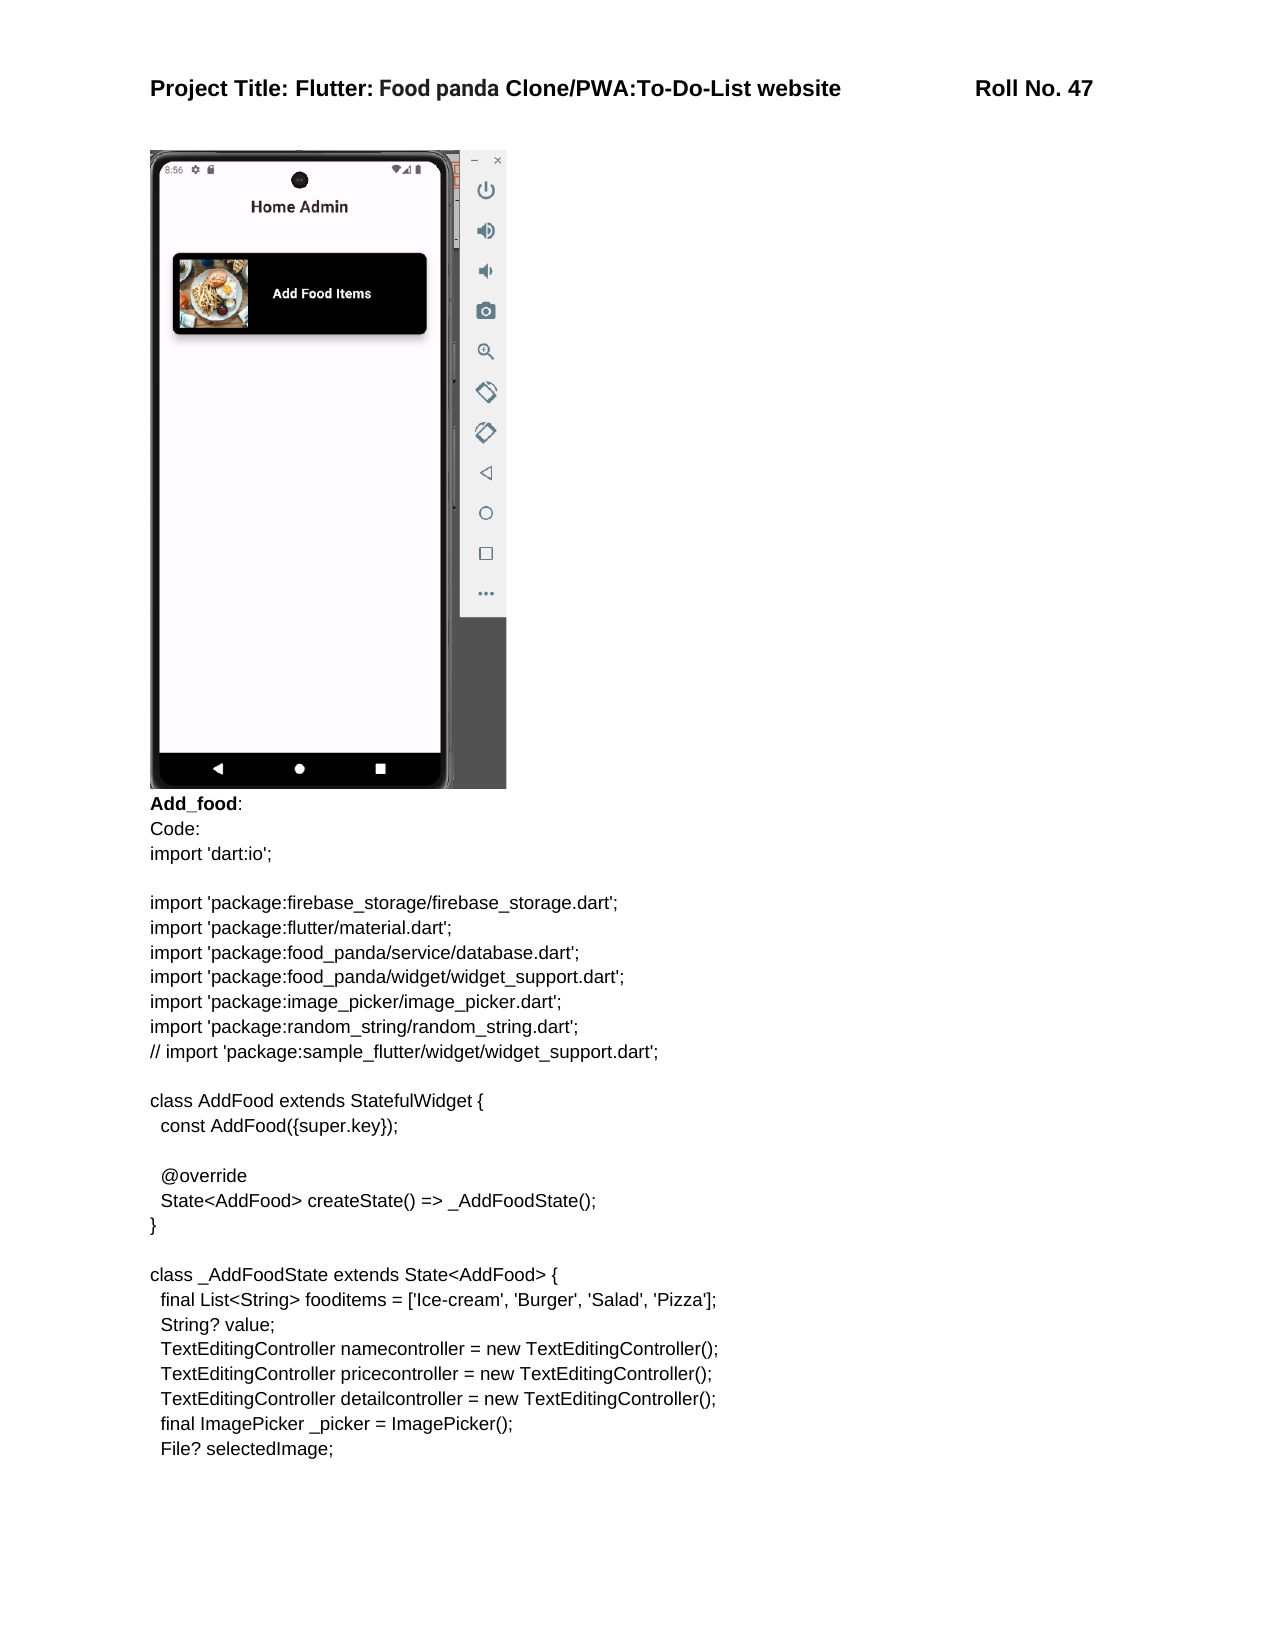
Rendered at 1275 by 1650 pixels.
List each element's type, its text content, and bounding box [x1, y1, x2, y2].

text State<AddFood> createState() => _AddFoodState(); [150, 1189, 1125, 1211]
text } [150, 1214, 1125, 1236]
text @override [150, 1164, 1125, 1186]
text TextEditingController namecontroller = new TextEditingController(); [150, 1338, 1125, 1360]
text File? selectedImage; [150, 1437, 1125, 1459]
text import 'package:random_string/random_string.dart'; [150, 1016, 1125, 1037]
text const AddFood({super.key}); [150, 1115, 1125, 1137]
text import 'dart:io'; [150, 842, 1125, 864]
text Add_food: [150, 793, 1125, 814]
text import 'package:firebase_storage/firebase_storage.dart'; [150, 892, 1125, 913]
text final ImagePicker _picker = ImagePicker(); [150, 1412, 1125, 1434]
text import 'package:image_picker/image_picker.dart'; [150, 991, 1125, 1013]
text class AddFood extends StatefulWidget { [150, 1090, 1125, 1112]
text String? value; [150, 1313, 1125, 1335]
text TextEditingController detailcontroller = new TextEditingController(); [150, 1388, 1125, 1409]
text final List<String> fooditems = ['Ice-cream', 'Burger', 'Salad', 'Pizza']; [150, 1288, 1125, 1310]
picture [150, 150, 507, 789]
text import 'package:food_panda/service/database.dart'; [150, 941, 1125, 963]
text class _AddFoodState extends State<AddFood> { [150, 1264, 1125, 1285]
text TextEditingController pricecontroller = new TextEditingController(); [150, 1363, 1125, 1384]
text Code: [150, 817, 1125, 839]
text // import 'package:sample_flutter/widget/widget_support.dart'; [150, 1041, 1125, 1062]
text import 'package:flutter/material.dart'; [150, 917, 1125, 938]
text import 'package:food_panda/widget/widget_support.dart'; [150, 966, 1125, 988]
